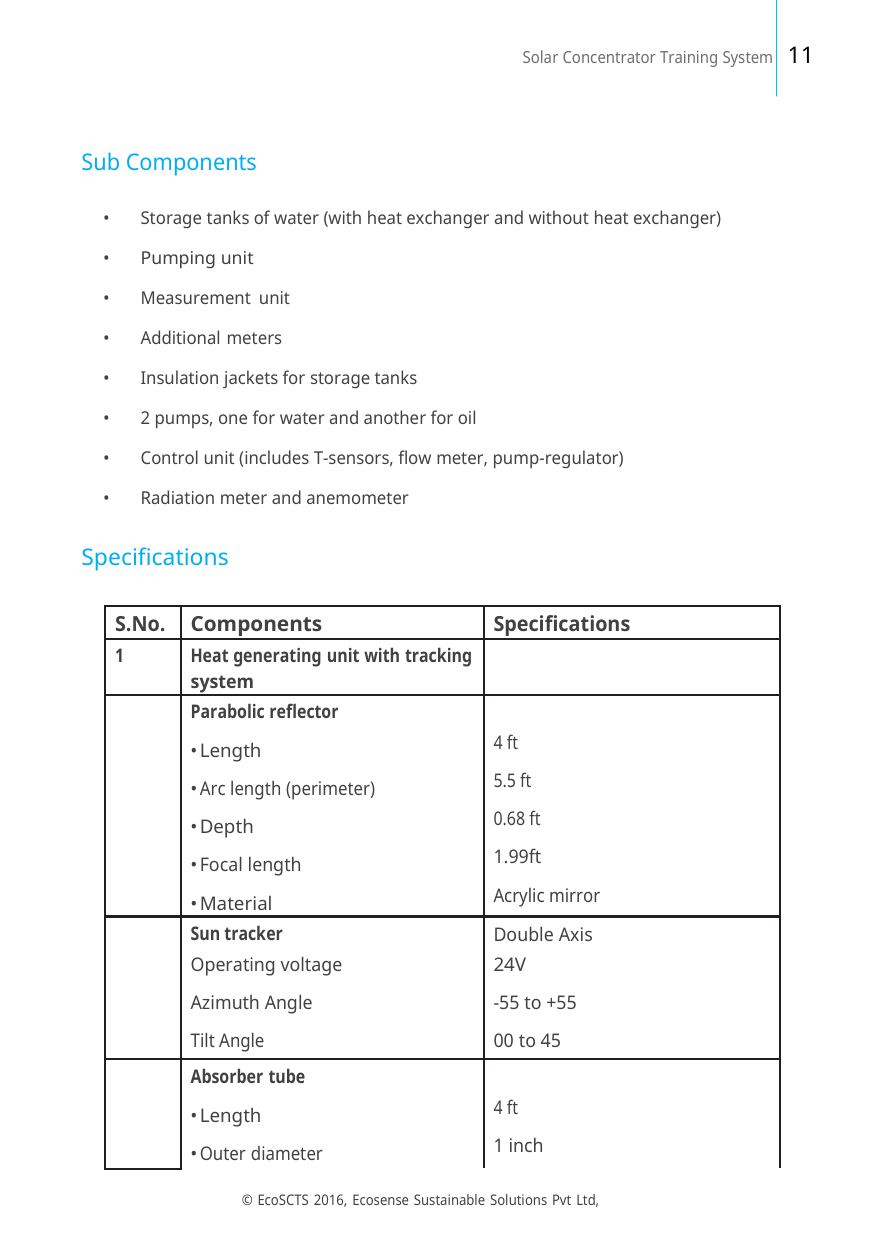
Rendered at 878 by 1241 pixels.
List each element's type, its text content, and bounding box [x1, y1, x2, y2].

table_cell Length [182, 1092, 483, 1130]
table_cell Depth [182, 804, 483, 842]
table_cell 5.5 ft [485, 765, 779, 803]
table_cell Tilt Angle [182, 1025, 483, 1058]
table_header S.No. [106, 607, 180, 638]
table_cell Material [182, 880, 483, 915]
list Pumping unit [103, 245, 800, 269]
text Sub Components [81, 146, 800, 177]
table_cell 1 inch [485, 1130, 779, 1168]
list Insulation jackets for storage tanks [103, 366, 800, 390]
table_cell Absorber tube [182, 1060, 483, 1092]
list Radiation meter and anemometer [103, 486, 800, 510]
table_cell Azimuth Angle [182, 987, 483, 1025]
table_cell 4 ft [485, 1092, 779, 1130]
table_cell [485, 696, 779, 727]
table_cell Length [182, 727, 483, 765]
table_cell [485, 640, 779, 693]
table_cell Acrylic mirror [485, 880, 779, 915]
table_header Specifications [485, 607, 779, 638]
table_header Components [182, 607, 483, 638]
table_cell 4 ft [485, 727, 779, 765]
list Storage tanks of water (with heat exchanger and without heat exchanger) [103, 205, 800, 229]
table_cell Operating voltage [182, 949, 483, 987]
table_cell Sun tracker [182, 918, 483, 949]
list Measurement unit [103, 285, 800, 309]
list Additional meters [103, 325, 800, 349]
table_cell Parabolic reflector [182, 696, 483, 727]
table_cell 1.99ft [485, 842, 779, 880]
table_cell -55 to +55 [485, 987, 779, 1025]
table_cell [106, 696, 180, 915]
list Control unit (includes T-sensors, flow meter, pump-regulator) [103, 446, 800, 470]
table_cell 0.68 ft [485, 804, 779, 842]
table_cell [106, 1060, 180, 1168]
table_cell [106, 918, 180, 1058]
table_cell Outer diameter [182, 1130, 483, 1168]
table_cell [485, 1060, 779, 1092]
table_cell Arc length (perimeter) [182, 765, 483, 803]
text Specifications [81, 541, 800, 572]
table_cell 00 to 45 [485, 1025, 779, 1058]
table_cell Double Axis [485, 918, 779, 949]
table_cell 1 [106, 640, 180, 693]
list 2 pumps, one for water and another for oil [103, 406, 800, 430]
table_cell Focal length [182, 842, 483, 880]
table_cell Heat generating unit with tracking system [182, 640, 483, 693]
table_cell 24V [485, 949, 779, 987]
